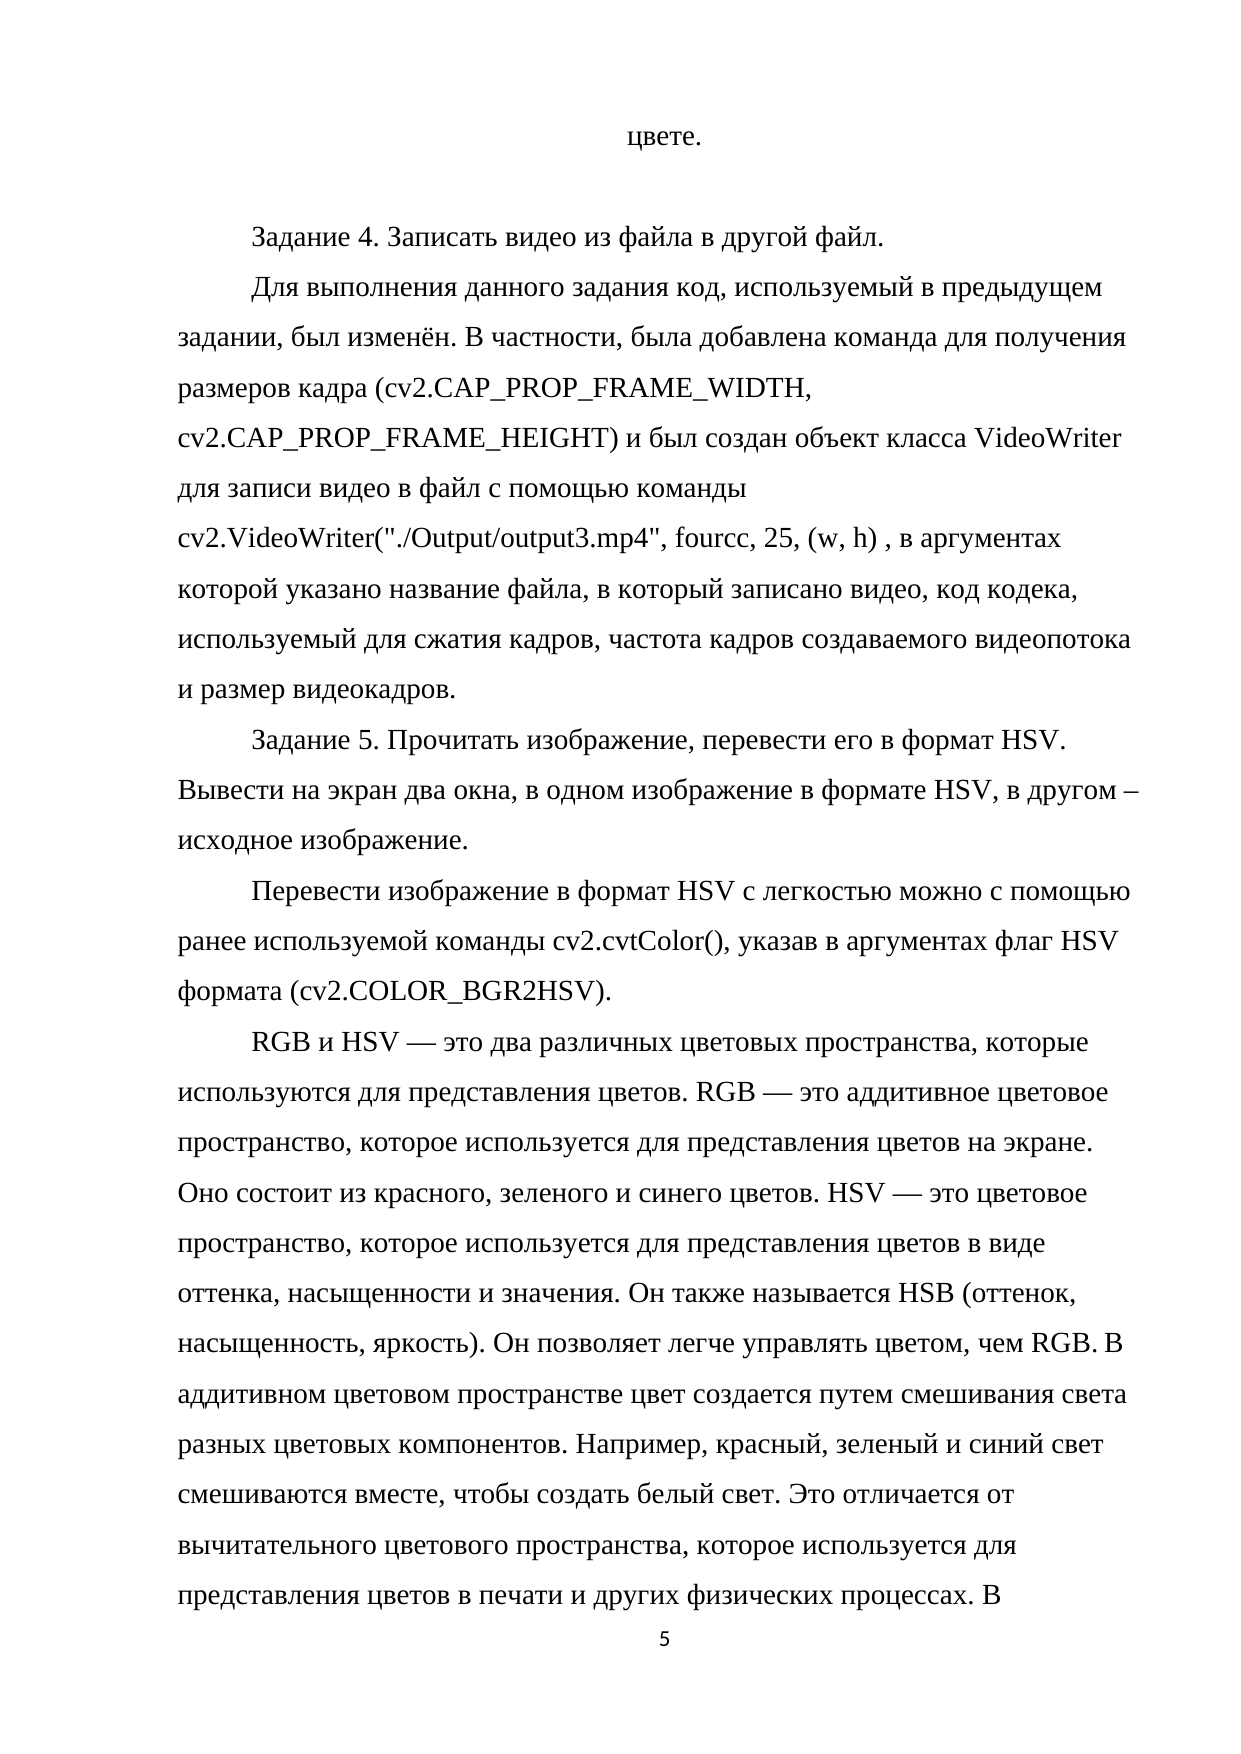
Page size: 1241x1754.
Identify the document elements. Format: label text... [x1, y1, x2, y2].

text Задание 5. Прочитать изображение, перевести его в формат HSV. Вывести на экран два окна, в одном изображение в формате HSV, в другом – исходное изображение. [177, 722, 1152, 856]
text Задание 4. Записать видео из файла в другой файл. [177, 219, 1152, 252]
text Перевести изображение в формат HSV с легкостью можно с помощью ранее используемой команды cv2.cvtColor(), указав в аргументах флаг HSV формата (cv2.COLOR_BGR2HSV). [177, 873, 1152, 1007]
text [177, 118, 1152, 152]
text Для выполнения данного задания код, используемый в предыдущем задании, был изменён. В частности, была добавлена команда для получения размеров кадра (cv2.CAP_PROP_FRAME_WIDTH, cv2.CAP_PROP_FRAME_HEIGHT) и был создан объект класса VideoWriter для записи видео в файл с помощью команды cv2.VideoWriter("./Output/output3.mp4", fourcc, 25, (w, h) , в аргументах которой указано название файла, в который записано видео, код кодека, используемый для сжатия кадров, частота кадров создаваемого видеопотока и размер видеокадров. [177, 269, 1152, 705]
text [177, 1024, 1152, 1611]
